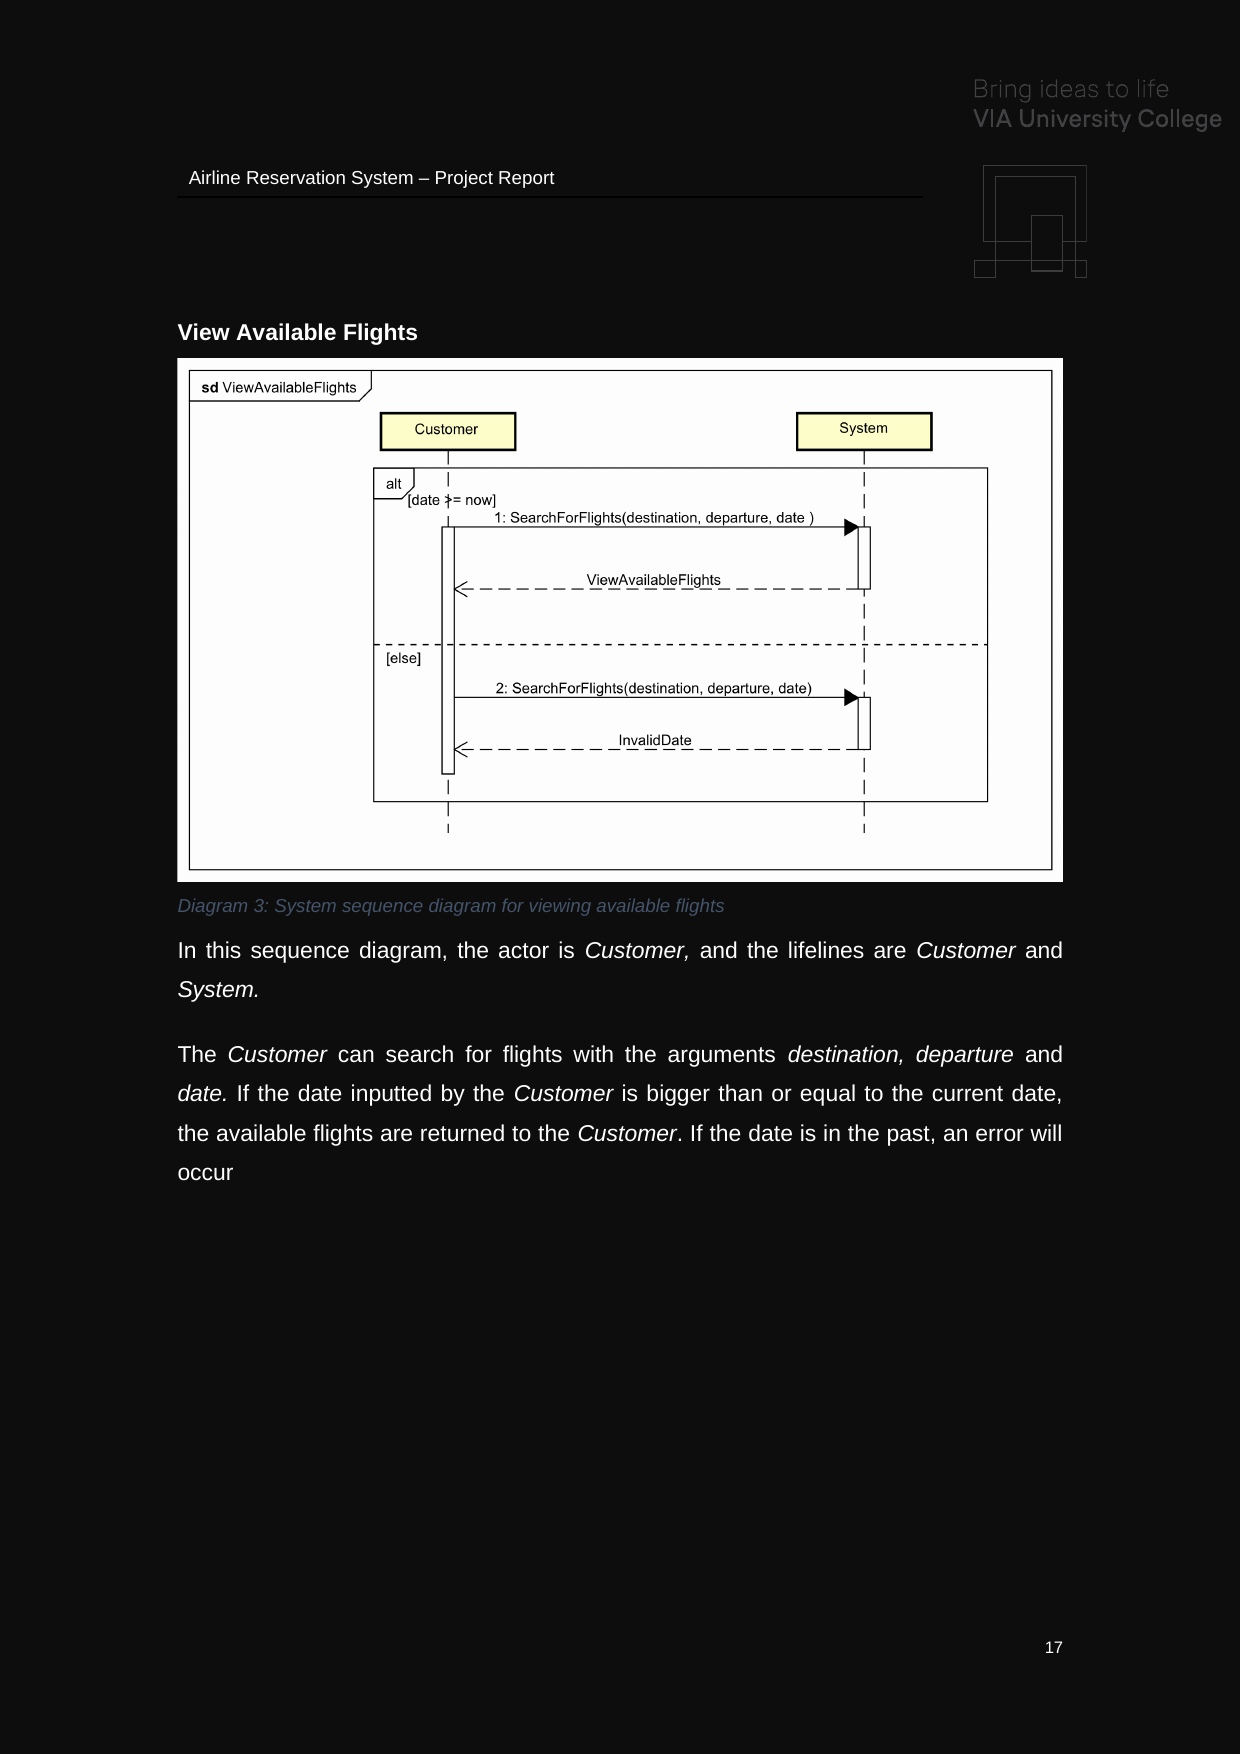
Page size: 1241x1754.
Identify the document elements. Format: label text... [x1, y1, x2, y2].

picture [177, 358, 1063, 882]
text View Available Flights [177, 319, 1063, 345]
text In this sequence diagram, the actor is Customer, and the lifelines are Customer and System. [177, 937, 1063, 1003]
text Diagram 3: System sequence diagram for viewing available flights [177, 894, 1063, 916]
text The Customer can search for flights with the arguments destination, departure and date. If the date inputted by the Customer is bigger than or equal to the current date, the available flights are returned to the Customer. If the date is in the past, an error will occur [177, 1041, 1063, 1186]
